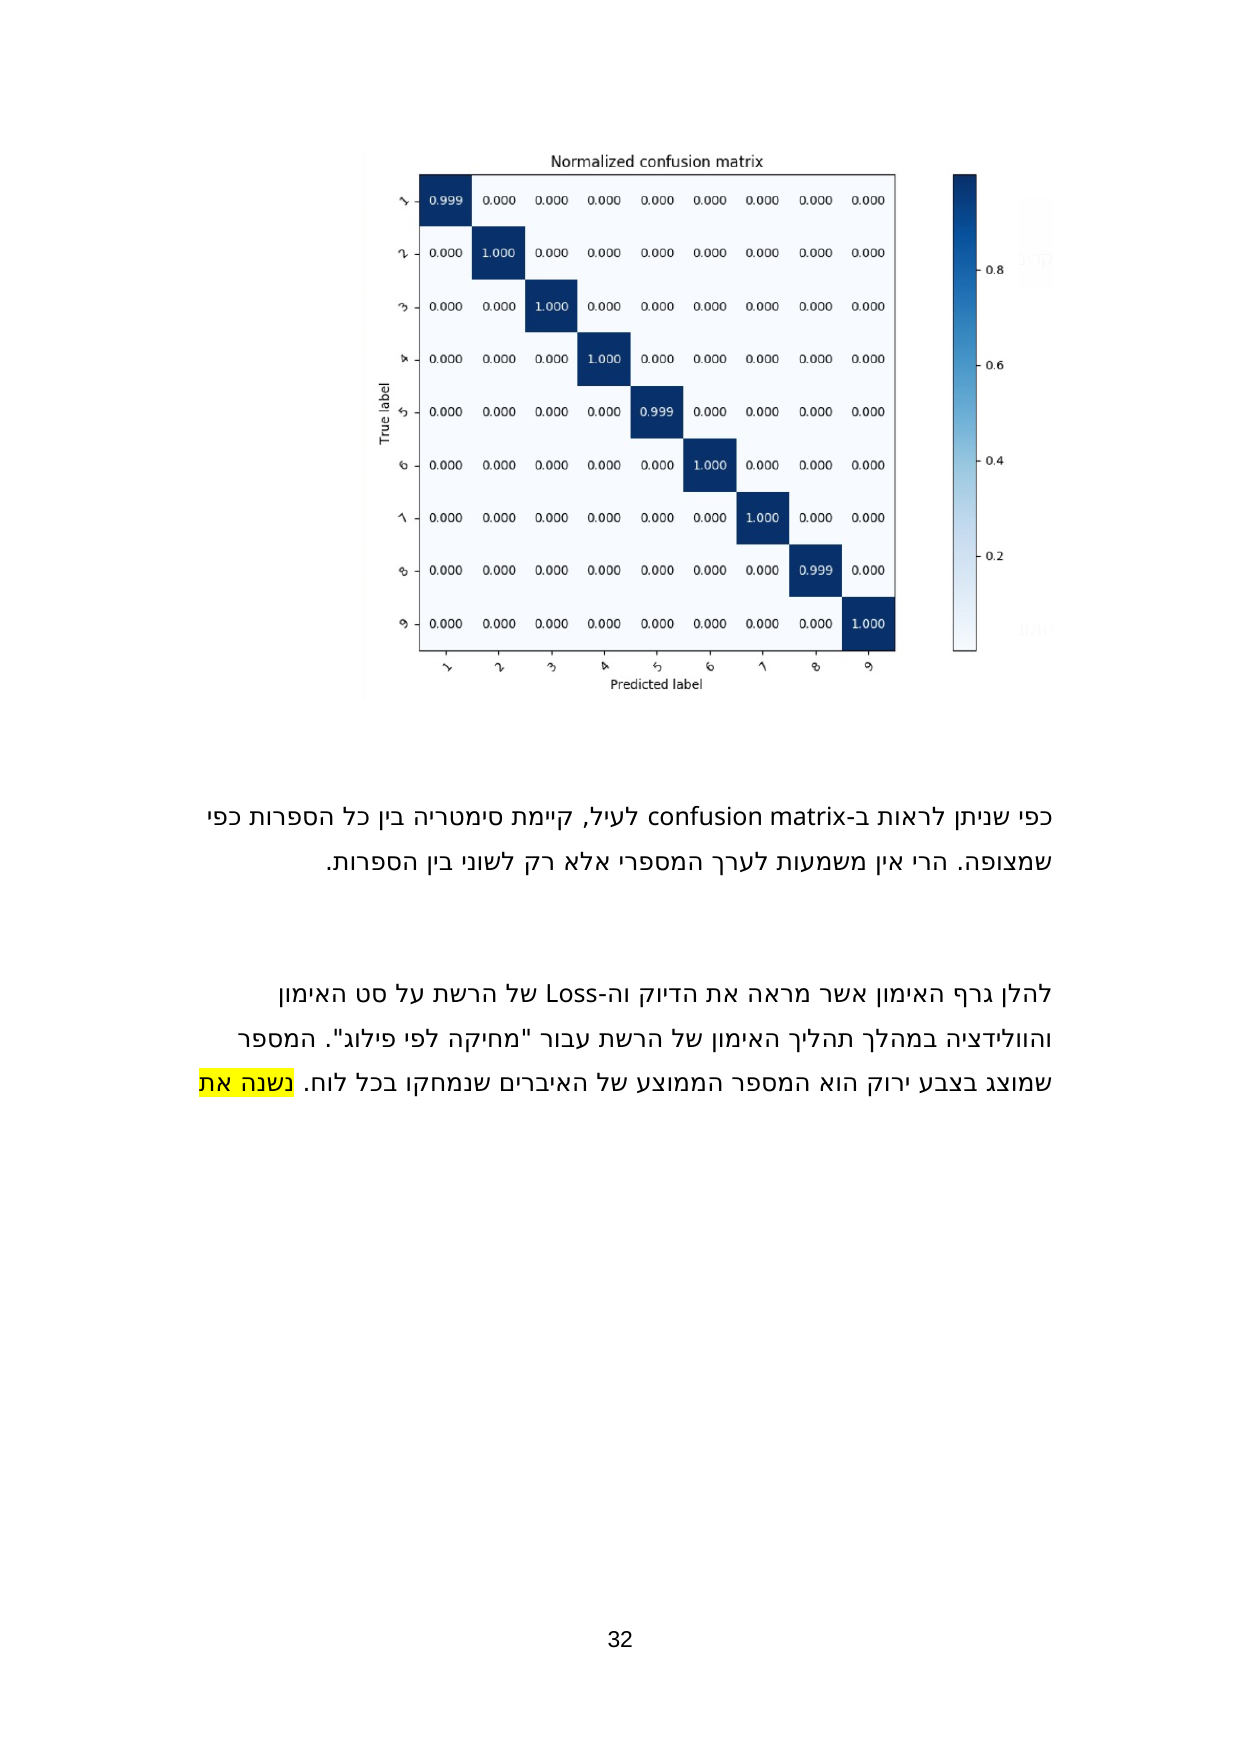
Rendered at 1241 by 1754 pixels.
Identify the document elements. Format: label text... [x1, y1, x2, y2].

picture [361, 150, 1053, 701]
text כפי שניתן לראות ב-confusion matrix לעיל, קיימת סימטריה בין כל הספרות כפי שמצופה. הרי אין משמעות לערך המספרי אלא רק לשוני בין הספרות. [187, 799, 1053, 877]
text להלן גרף האימון אשר מראה את הדיוק וה-Loss של הרשת על סט האימון והוולידציה במהלך תהליך האימון של הרשת עבור "מחיקה לפי פילוג". המספר שמוצג בצבע ירוק הוא המספר הממוצע של האיברים שנמחקו בכל לוח. נשנה את הגרף הזה לגרף יותר איברים מחוקים [187, 976, 1053, 1097]
